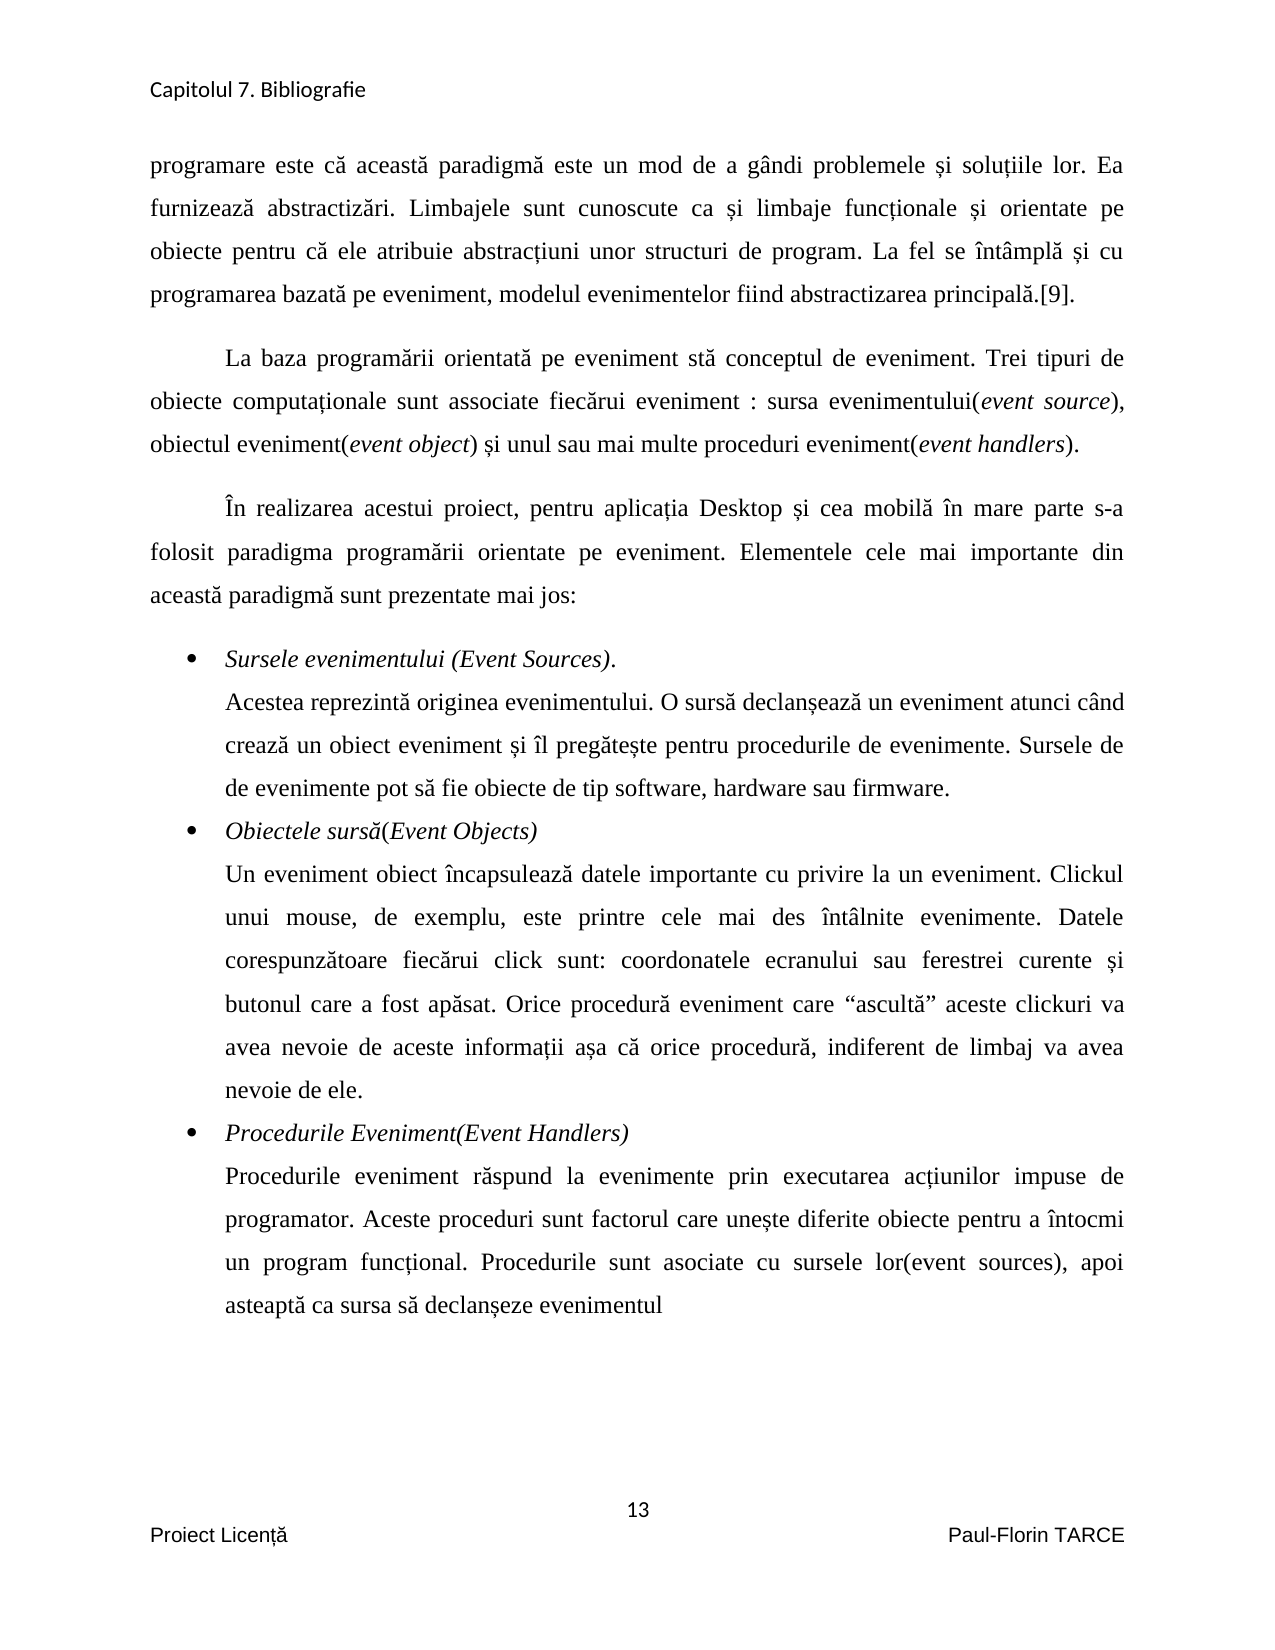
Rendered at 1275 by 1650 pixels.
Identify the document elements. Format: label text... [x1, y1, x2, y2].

text În realizarea acestui proiect, pentru aplicația Desktop și cea mobilă în mare parte s-a folosit paradigma programării orientate pe eveniment. Elementele cele mai importante din această paradigmă sunt prezentate mai jos: [150, 493, 1125, 608]
text La baza programării orientată pe eveniment stă conceptul de eveniment. Trei tipuri de obiecte computaționale sunt associate fiecărui eveniment : sursa evenimentului(event source), obiectul eveniment(event object) și unul sau mai multe proceduri eveniment(event handlers). [150, 343, 1125, 458]
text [150, 150, 1125, 308]
list Procedurile eveniment răspund la evenimente prin executarea acțiunilor impuse de programator. Aceste proceduri sunt factorul care unește diferite obiecte pentru a întocmi un program funcțional. Procedurile sunt asociate cu sursele lor(event sources), apoi asteaptă ca sursa să declanșeze evenimentul [225, 1161, 1125, 1319]
list Procedurile Eveniment(Event Handlers) [187, 1118, 1125, 1147]
list Obiectele sursă(Event Objects) [187, 816, 1125, 845]
list Acestea reprezintă originea evenimentului. O sursă declanșează un eveniment atunci când crează un obiect eveniment și îl pregătește pentru procedurile de evenimente. Sursele de de evenimente pot să fie obiecte de tip software, hardware sau firmware. [225, 687, 1125, 802]
list Un eveniment obiect încapsulează datele importante cu privire la un eveniment. Clickul unui mouse, de exemplu, este printre cele mai des întâlnite evenimente. Datele corespunzătoare fiecărui click sunt: coordonatele ecranului sau ferestrei curente și butonul care a fost apăsat. Orice procedură eveniment care “ascultă” aceste clickuri va avea nevoie de aceste informații așa că orice procedură, indiferent de limbaj va avea nevoie de ele. [225, 859, 1125, 1104]
list Sursele evenimentului (Event Sources). [187, 644, 1125, 672]
